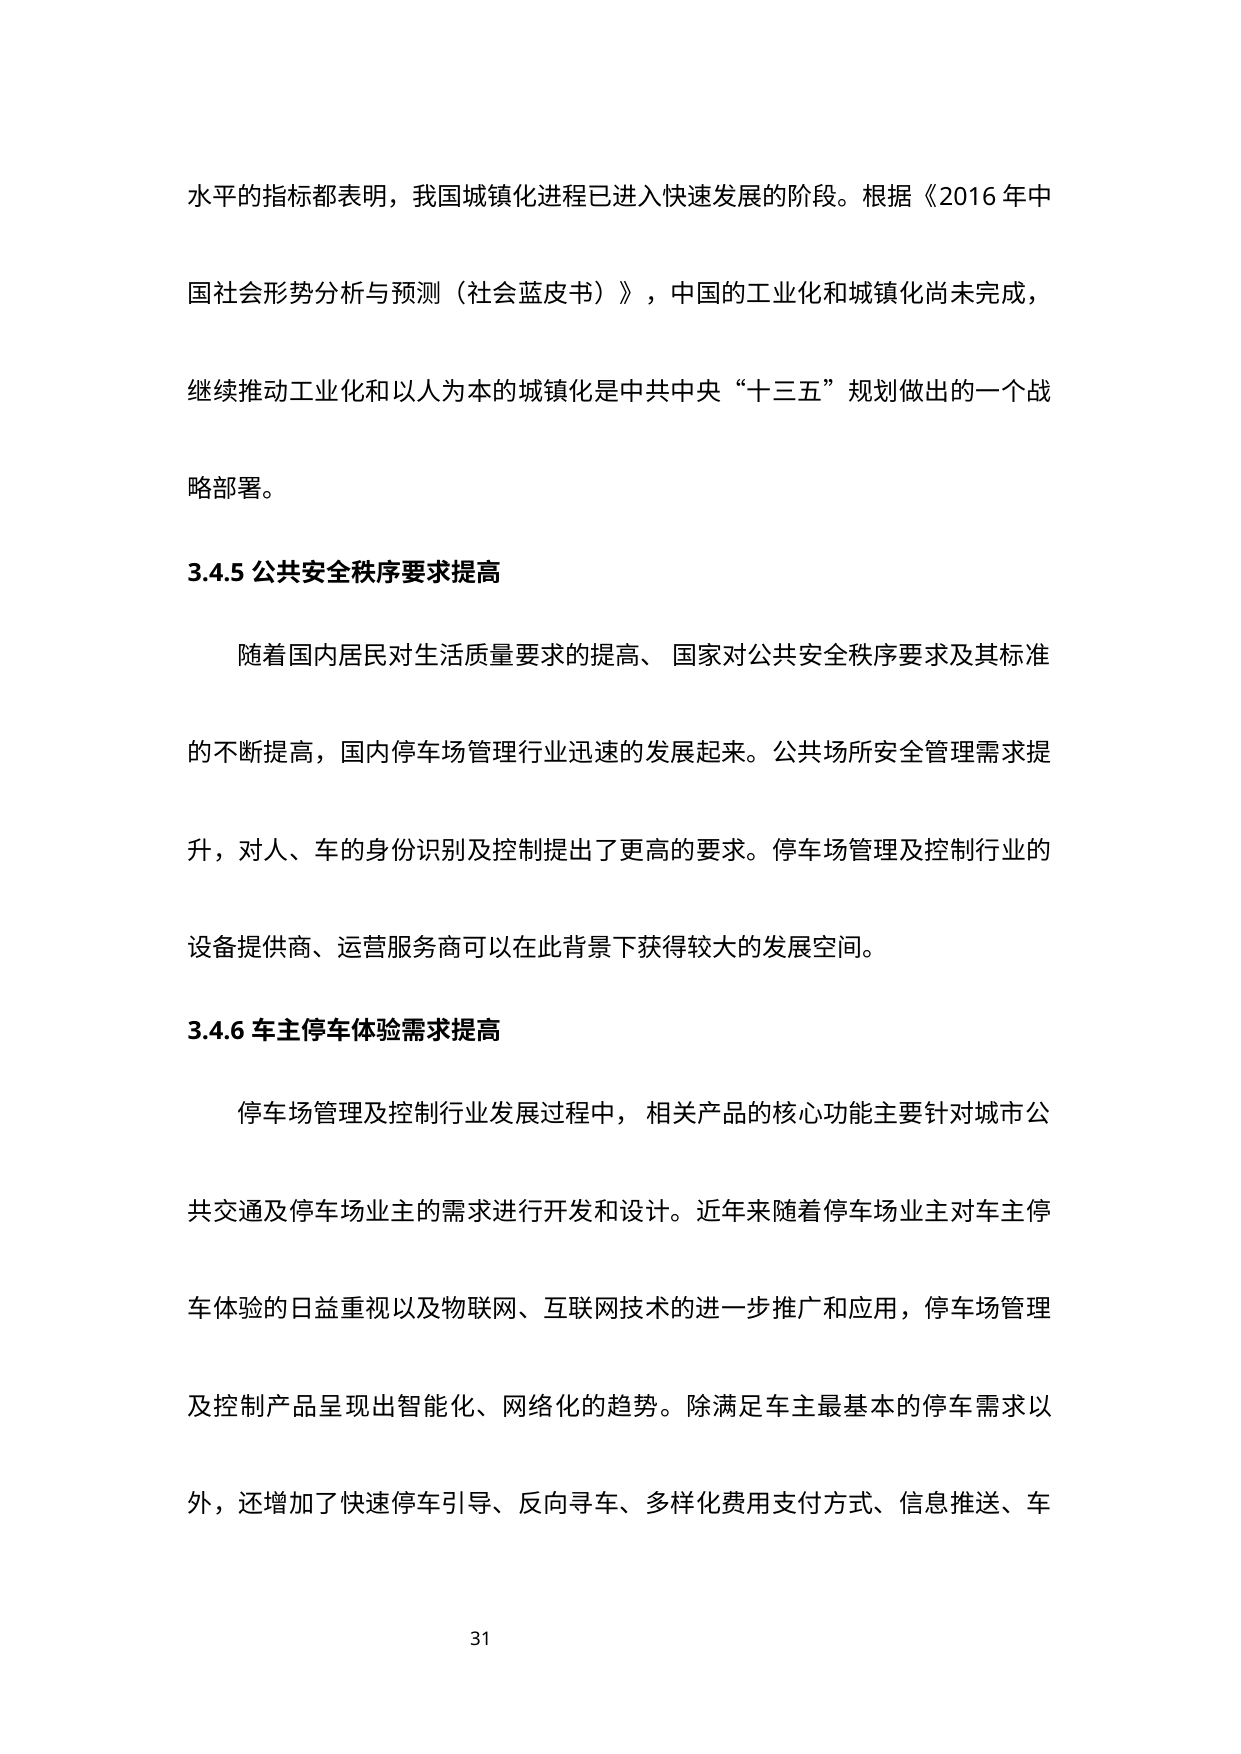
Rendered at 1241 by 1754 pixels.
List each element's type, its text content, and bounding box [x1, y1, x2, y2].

text 3.4.5 公共安全秩序要求提高 [187, 538, 1053, 603]
text 随着国内居民对生活质量要求的提高、 国家对公共安全秩序要求及其标准的不断提高，国内停车场管理行业迅速的发展起来。公共场所安全管理需求提升，对人、车的身份识别及控制提出了更高的要求。停车场管理及控制行业的设备提供商、运营服务商可以在此背景下获得较大的发展空间。 [187, 621, 1053, 978]
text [187, 1079, 1053, 1534]
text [187, 162, 1053, 519]
text 3.4.6 车主停车体验需求提高 [187, 996, 1053, 1061]
